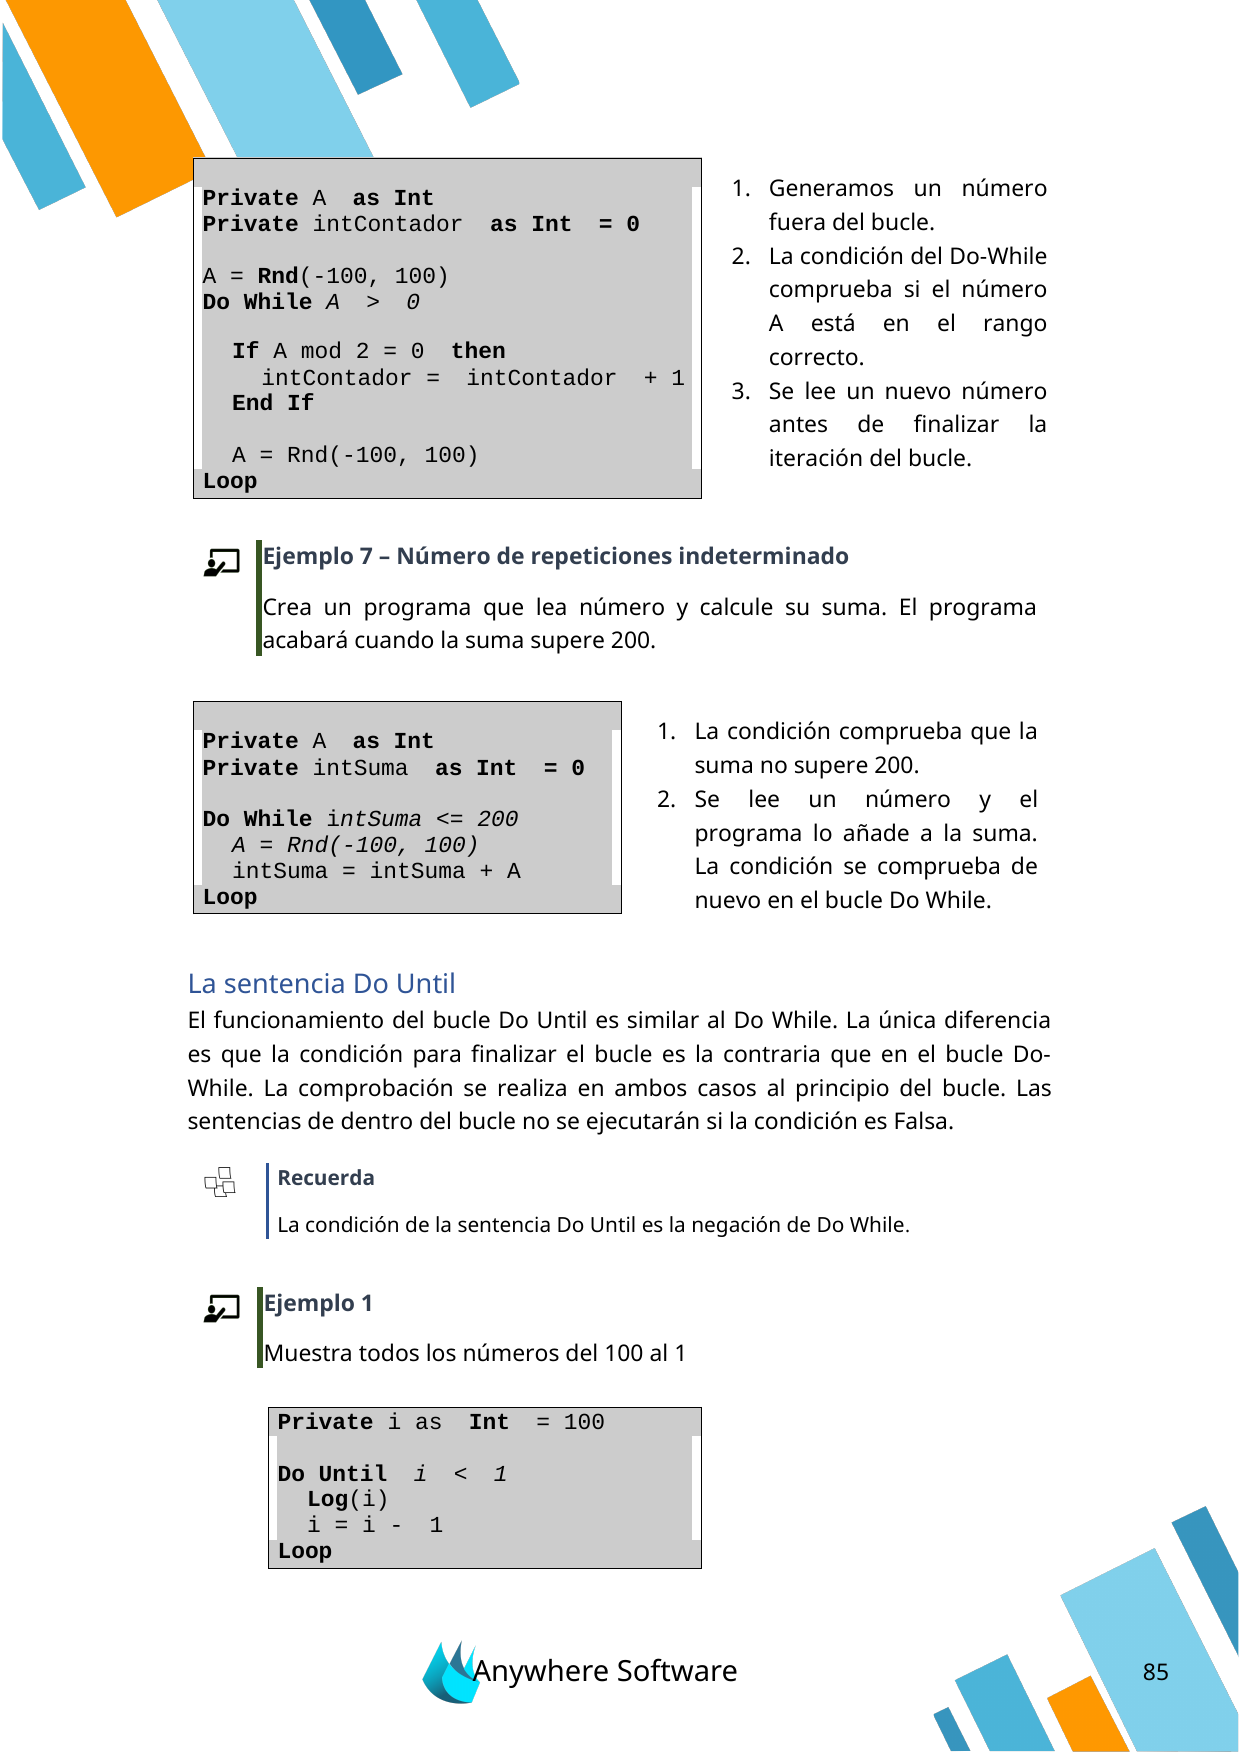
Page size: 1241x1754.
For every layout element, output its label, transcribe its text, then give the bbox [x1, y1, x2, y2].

picture [2, 0, 520, 256]
picture [933, 1506, 1239, 1752]
picture [422, 1640, 481, 1704]
subtitle La sentencia Do Until [187, 964, 1053, 1001]
picture [194, 187, 202, 256]
picture [202, 1164, 238, 1200]
text El funcionamiento del bucle Do Until es similar al Do While. La única diferencia es que la condición para finalizar el bucle es la contraria que en el bucle Do-While. La comprobación se realiza en ambos casos al principio del bucle. Las sentencias de dentro del bucle no se ejecutarán si la condición es Falsa. [187, 1004, 1053, 1136]
picture [202, 540, 241, 585]
picture [202, 1286, 241, 1331]
